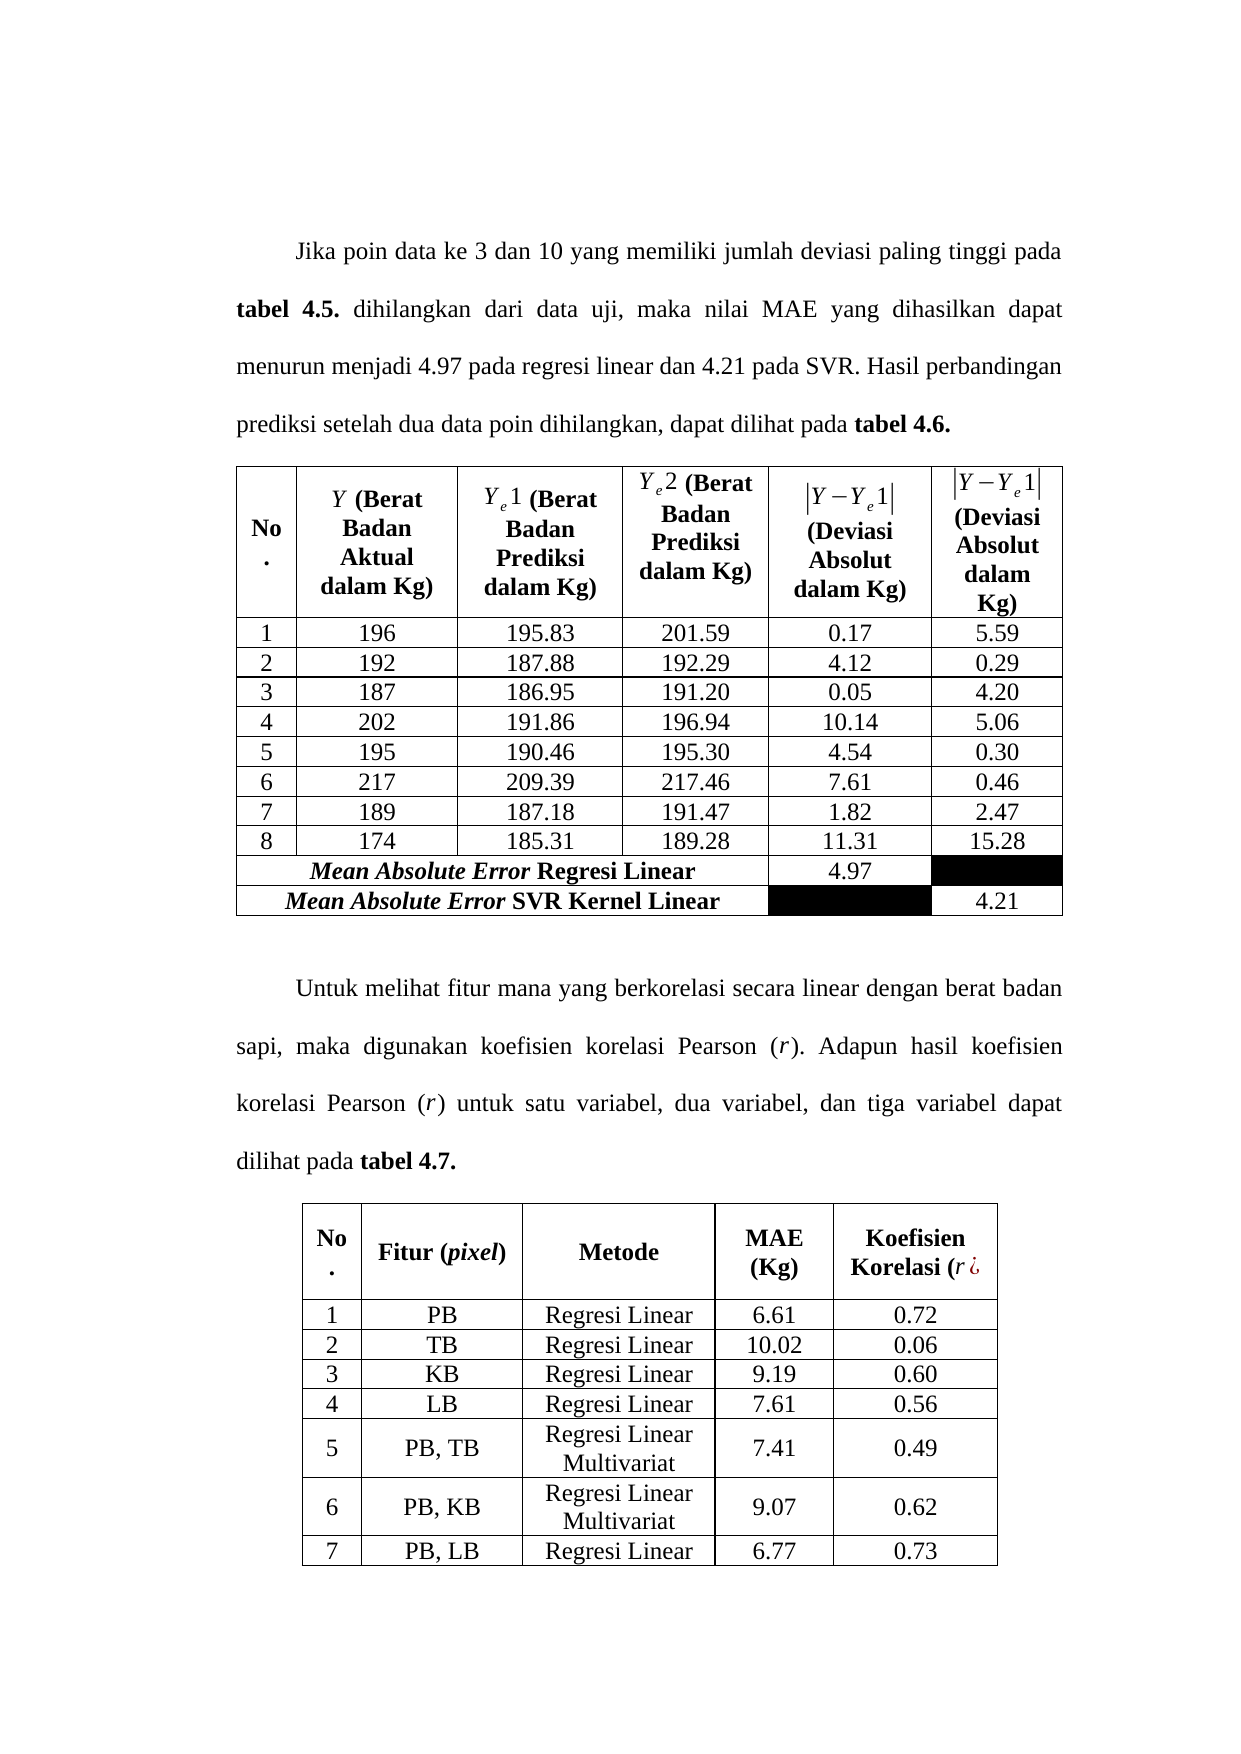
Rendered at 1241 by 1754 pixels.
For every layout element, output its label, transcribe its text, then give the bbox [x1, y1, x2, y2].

table_cell 0.46 [932, 767, 1062, 796]
table_cell 4.21 [932, 886, 1062, 915]
table_cell Regresi Linear [523, 1360, 714, 1388]
table_cell 192.29 [623, 648, 768, 676]
table_cell 0.17 [769, 618, 931, 647]
table_cell 5 [303, 1419, 361, 1477]
table_cell 7 [237, 797, 296, 825]
table_cell 0.05 [769, 678, 931, 706]
table_cell 0.72 [834, 1300, 997, 1329]
table_cell 191.20 [623, 678, 768, 706]
table_cell 217 [297, 767, 457, 796]
table_cell 195.83 [458, 618, 622, 647]
table_cell 0.73 [834, 1536, 997, 1565]
table_cell 4.54 [769, 737, 931, 766]
table_cell 196 [297, 618, 457, 647]
table_cell 189.28 [623, 826, 768, 855]
table_cell 6.77 [716, 1536, 833, 1565]
table_cell 5.06 [932, 707, 1062, 736]
table_cell 0.60 [834, 1360, 997, 1388]
table_cell PB, LB [362, 1536, 522, 1565]
table_cell 6.61 [716, 1300, 833, 1329]
table_cell 6 [237, 767, 296, 796]
table_cell 9.19 [716, 1360, 833, 1388]
table_cell 2 [303, 1330, 361, 1358]
table_cell 0.06 [834, 1330, 997, 1358]
table_cell 1 [303, 1300, 361, 1329]
table_cell 202 [297, 707, 457, 736]
table_header No. [237, 467, 296, 617]
table_cell Regresi Linear Multivariat [523, 1419, 714, 1477]
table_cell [523, 1536, 714, 1565]
table_cell 10.14 [769, 707, 931, 736]
text Jika poin data ke 3 dan 10 yang memiliki jumlah deviasi paling tinggi pada tabel 4.5. dihilangkan dari data uji, maka nilai MAE yang dihasilkan dapat menurun menjadi 4.97 pada regresi linear dan 4.21 pada SVR. Hasil perbandingan prediksi setelah dua data poin dihilangkan, dapat dilihat pada tabel 4.6. [236, 236, 1063, 437]
table_cell 7 [303, 1536, 361, 1565]
table_cell 3 [303, 1360, 361, 1388]
table_header (Berat Badan Prediksi dalam Kg) [623, 467, 768, 617]
table_cell 192 [297, 648, 457, 676]
table_cell [932, 856, 1062, 885]
table_cell 10.02 [716, 1330, 833, 1358]
table_cell 195 [297, 737, 457, 766]
table_cell 3 [237, 678, 296, 706]
table_cell 189 [297, 797, 457, 825]
table_cell Regresi Linear Multivariat [523, 1478, 714, 1535]
table_cell 15.28 [932, 826, 1062, 855]
table_cell 7.61 [769, 767, 931, 796]
table_header Koefisien Korelasi ( [834, 1204, 997, 1299]
table_cell 201.59 [623, 618, 768, 647]
table_cell 6 [303, 1478, 361, 1535]
table_cell 0.56 [834, 1389, 997, 1418]
table_cell 9.07 [716, 1478, 833, 1535]
table_cell TB [362, 1330, 522, 1358]
table_cell 187.18 [458, 797, 622, 825]
table_cell 7.41 [716, 1419, 833, 1477]
table_cell 5 [237, 737, 296, 766]
table_header (Berat Badan Prediksi dalam Kg) [458, 467, 622, 617]
table_header (Berat Badan Aktual dalam Kg) [297, 467, 457, 617]
table_cell Mean Absolute Error Regresi Linear [237, 856, 768, 885]
table_cell 190.46 [458, 737, 622, 766]
table_cell 209.39 [458, 767, 622, 796]
table_cell 191.47 [623, 797, 768, 825]
table_cell 217.46 [623, 767, 768, 796]
table_cell Regresi Linear [523, 1330, 714, 1358]
table_cell 185.31 [458, 826, 622, 855]
table_header MAE (Kg) [716, 1204, 833, 1299]
table_cell 174 [297, 826, 457, 855]
table_cell 4 [237, 707, 296, 736]
table_cell 2.47 [932, 797, 1062, 825]
table_cell 0.62 [834, 1478, 997, 1535]
table_cell 11.31 [769, 826, 931, 855]
table_cell Regresi Linear [523, 1389, 714, 1418]
table_cell 4.20 [932, 678, 1062, 706]
table_cell 2 [237, 648, 296, 676]
table_cell 195.30 [623, 737, 768, 766]
table_cell 1.82 [769, 797, 931, 825]
table_cell 196.94 [623, 707, 768, 736]
table_cell PB, KB [362, 1478, 522, 1535]
table_cell 187 [297, 678, 457, 706]
table_cell Regresi Linear [523, 1300, 714, 1329]
text Untuk melihat fitur mana yang berkorelasi secara linear dengan berat badan sapi, maka digunakan koefisien korelasi Pearson (). Adapun hasil koefisien korelasi Pearson () untuk satu variabel, dua variabel, dan tiga variabel dapat dilihat pada tabel 4.7. [236, 973, 1063, 1174]
table_header Fitur (pixel) [362, 1204, 522, 1299]
table_cell PB, TB [362, 1419, 522, 1477]
table_header Metode [523, 1204, 714, 1299]
table_cell PB [362, 1300, 522, 1329]
table_cell 0.30 [932, 737, 1062, 766]
table_cell 4 [303, 1389, 361, 1418]
table_header (Deviasi Absolut dalam Kg) [769, 467, 931, 617]
table_cell 8 [237, 826, 296, 855]
table_cell 7.61 [716, 1389, 833, 1418]
table_cell LB [362, 1389, 522, 1418]
table_cell 4.97 [769, 856, 931, 885]
table_cell 187.88 [458, 648, 622, 676]
table_cell 191.86 [458, 707, 622, 736]
table_cell 186.95 [458, 678, 622, 706]
table_cell 4.12 [769, 648, 931, 676]
table_cell [769, 886, 931, 915]
table_header No. [303, 1204, 361, 1299]
table_cell KB [362, 1360, 522, 1388]
table_header (Deviasi Absolut dalam Kg) [932, 467, 1062, 617]
table_cell Mean Absolute Error SVR Kernel Linear [237, 886, 768, 915]
table_cell 5.59 [932, 618, 1062, 647]
table_cell 0.29 [932, 648, 1062, 676]
table_cell 0.49 [834, 1419, 997, 1477]
table_cell 1 [237, 618, 296, 647]
